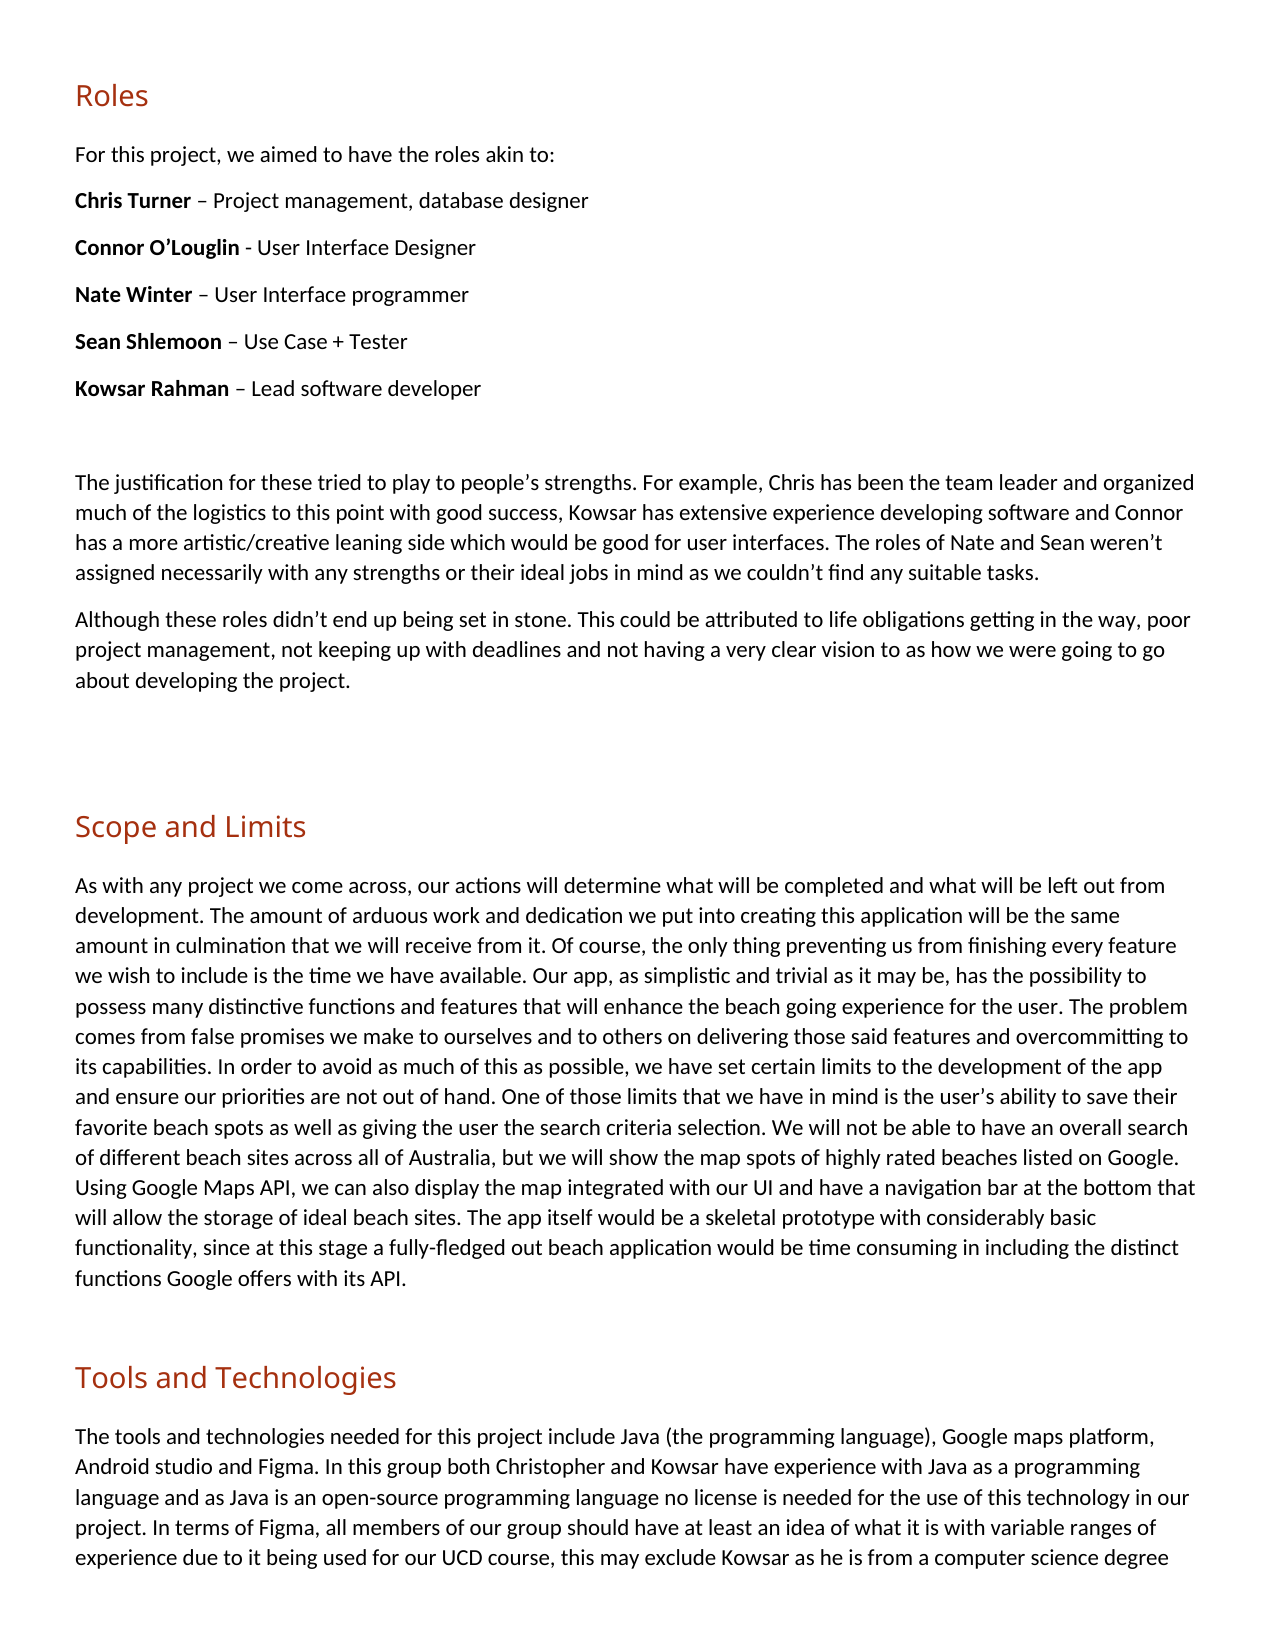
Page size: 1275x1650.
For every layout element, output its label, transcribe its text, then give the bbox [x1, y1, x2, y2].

text The justification for these tried to play to people’s strengths. For example, Chris has been the team leader and organized much of the logistics to this point with good success, Kowsar has extensive experience developing software and Connor has a more artistic/creative leaning side which would be good for user interfaces. The roles of Nate and Sean weren’t assigned necessarily with any strengths or their ideal jobs in mind as we couldn’t find any suitable tasks. [75, 468, 1200, 586]
text Although these roles didn’t end up being set in stone. This could be attributed to life obligations getting in the way, poor project management, not keeping up with deadlines and not having a very clear vision to as how we were going to go about developing the project. [75, 605, 1200, 694]
subtitle Tools and Technologies [75, 1357, 1200, 1397]
text For this project, we aimed to have the roles akin to: [75, 140, 1200, 168]
text Sean Shlemoon – Use Case + Tester [75, 327, 1200, 355]
text Chris Turner – Project management, database designer [75, 187, 1200, 214]
text As with any project we come across, our actions will determine what will be completed and what will be left out from development. The amount of arduous work and dedication we put into creating this application will be the same amount in culmination that we will receive from it. Of course, the only thing preventing us from finishing every feature we wish to include is the time we have available. Our app, as simplistic and trivial as it may be, has the possibility to possess many distinctive functions and features that will enhance the beach going experience for the user. The problem comes from false promises we make to ourselves and to others on delivering those said features and overcommitting to its capabilities. In order to avoid as much of this as possible, we have set certain limits to the development of the app and ensure our priorities are not out of hand. One of those limits that we have in mind is the user’s ability to save their favorite beach spots as well as giving the user the search criteria selection. We will not be able to have an overall search of different beach sites across all of Australia, but we will show the map spots of highly rated beaches listed on Google. Using Google Maps API, we can also display the map integrated with our UI and have a navigation bar at the bottom that will allow the storage of ideal beach sites. The app itself would be a skeletal prototype with considerably basic functionality, since at this stage a fully-fledged out beach application would be time consuming in including the distinct functions Google offers with its API. [75, 871, 1200, 1292]
text Nate Winter – User Interface programmer [75, 280, 1200, 308]
subtitle Scope and Limits [75, 806, 1200, 846]
text Kowsar Rahman – Lead software developer [75, 374, 1200, 402]
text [75, 1422, 1200, 1571]
text Connor O’Louglin - User Interface Designer [75, 233, 1200, 261]
subtitle Roles [75, 75, 1200, 115]
